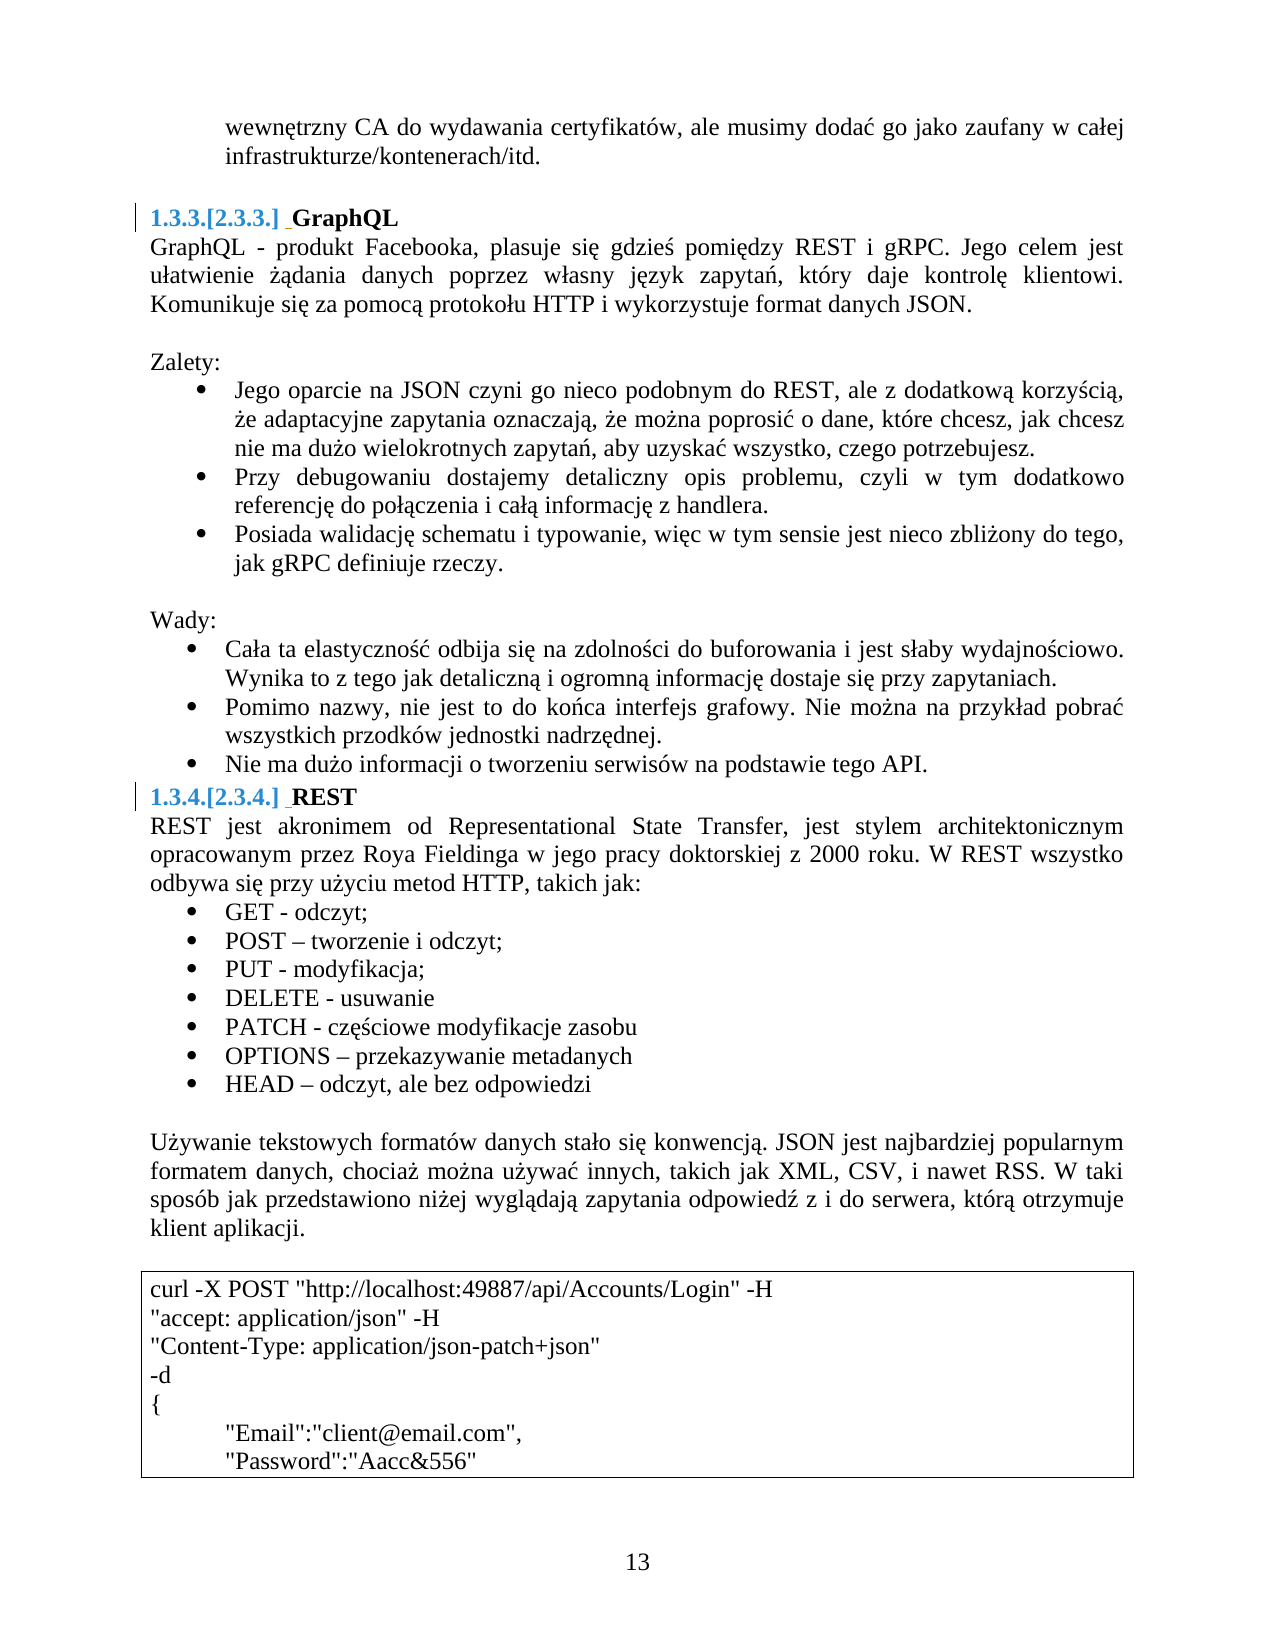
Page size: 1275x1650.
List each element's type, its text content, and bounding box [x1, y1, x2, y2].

subtitle REST [150, 782, 1125, 811]
list PATCH - częściowe modyfikacje zasobu [187, 1012, 1125, 1041]
text "accept: application/json" -H [150, 1303, 1125, 1331]
list Jego oparcie na JSON czyni go nieco podobnym do REST, ale z dodatkową korzyścią, że adaptacyjne zapytania oznaczają, że można poprosić o dane, które chcesz, jak chcesz nie ma dużo wielokrotnych zapytań, aby uzyskać wszystko, czego potrzebujesz. [197, 375, 1125, 462]
text curl -X POST "http://localhost:49887/api/Accounts/Login" -H [142, 1272, 1133, 1303]
text { [150, 1389, 1125, 1418]
text -d [150, 1360, 1125, 1389]
list POST – tworzenie i odczyt; [187, 926, 1125, 954]
subtitle GraphQL [150, 203, 1125, 232]
list Nie ma dużo informacji o tworzeniu serwisów na podstawie tego API. [187, 749, 1125, 778]
list HEAD – odczyt, ale bez odpowiedzi [187, 1069, 1125, 1098]
list Posiada walidację schematu i typowanie, więc w tym sensie jest nieco zbliżony do tego, jak gRPC definiuje rzeczy. [197, 519, 1125, 577]
text "Password":"Aacc&556" [142, 1443, 1133, 1477]
list OPTIONS – przekazywanie metadanych [187, 1041, 1125, 1069]
text Wady: [150, 605, 1125, 634]
text "Content-Type: application/json-patch+json" [150, 1331, 1125, 1360]
list GET - odczyt; [187, 897, 1125, 926]
list Przy debugowaniu dostajemy detaliczny opis problemu, czyli w tym dodatkowo referencję do połączenia i całą informację z handlera. [197, 462, 1125, 519]
text Używanie tekstowych formatów danych stało się konwencją. JSON jest najbardziej popularnym formatem danych, chociaż można używać innych, takich jak XML, CSV, i nawet RSS. W taki sposób jak przedstawiono niżej wyglądają zapytania odpowiedź z i do serwera, którą otrzymuje klient aplikacji. [150, 1127, 1125, 1242]
text REST jest akronimem od Representational State Transfer, jest stylem architektonicznym opracowanym przez Roya Fieldinga w jego pracy doktorskiej z 2000 roku. W REST wszystko odbywa się przy użyciu metod HTTP, takich jak: [150, 811, 1125, 897]
list Pomimo nazwy, nie jest to do końca interfejs grafowy. Nie można na przykład pobrać wszystkich przodków jednostki nadrzędnej. [187, 692, 1125, 749]
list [187, 112, 1125, 170]
list DELETE - usuwanie [187, 983, 1125, 1012]
list Cała ta elastyczność odbija się na zdolności do buforowania i jest słaby wydajnościowo. Wynika to z tego jak detaliczną i ogromną informację dostaje się przy zapytaniach. [187, 634, 1125, 692]
text "Email":"client@email.com", [150, 1418, 1125, 1443]
list PUT - modyfikacja; [187, 954, 1125, 983]
text GraphQL - produkt Facebooka, plasuje się gdzieś pomiędzy REST i gRPC. Jego celem jest ułatwienie żądania danych poprzez własny język zapytań, który daje kontrolę klientowi. Komunikuje się za pomocą protokołu HTTP i wykorzystuje format danych JSON. [150, 232, 1125, 318]
text Zalety: [150, 347, 1125, 375]
